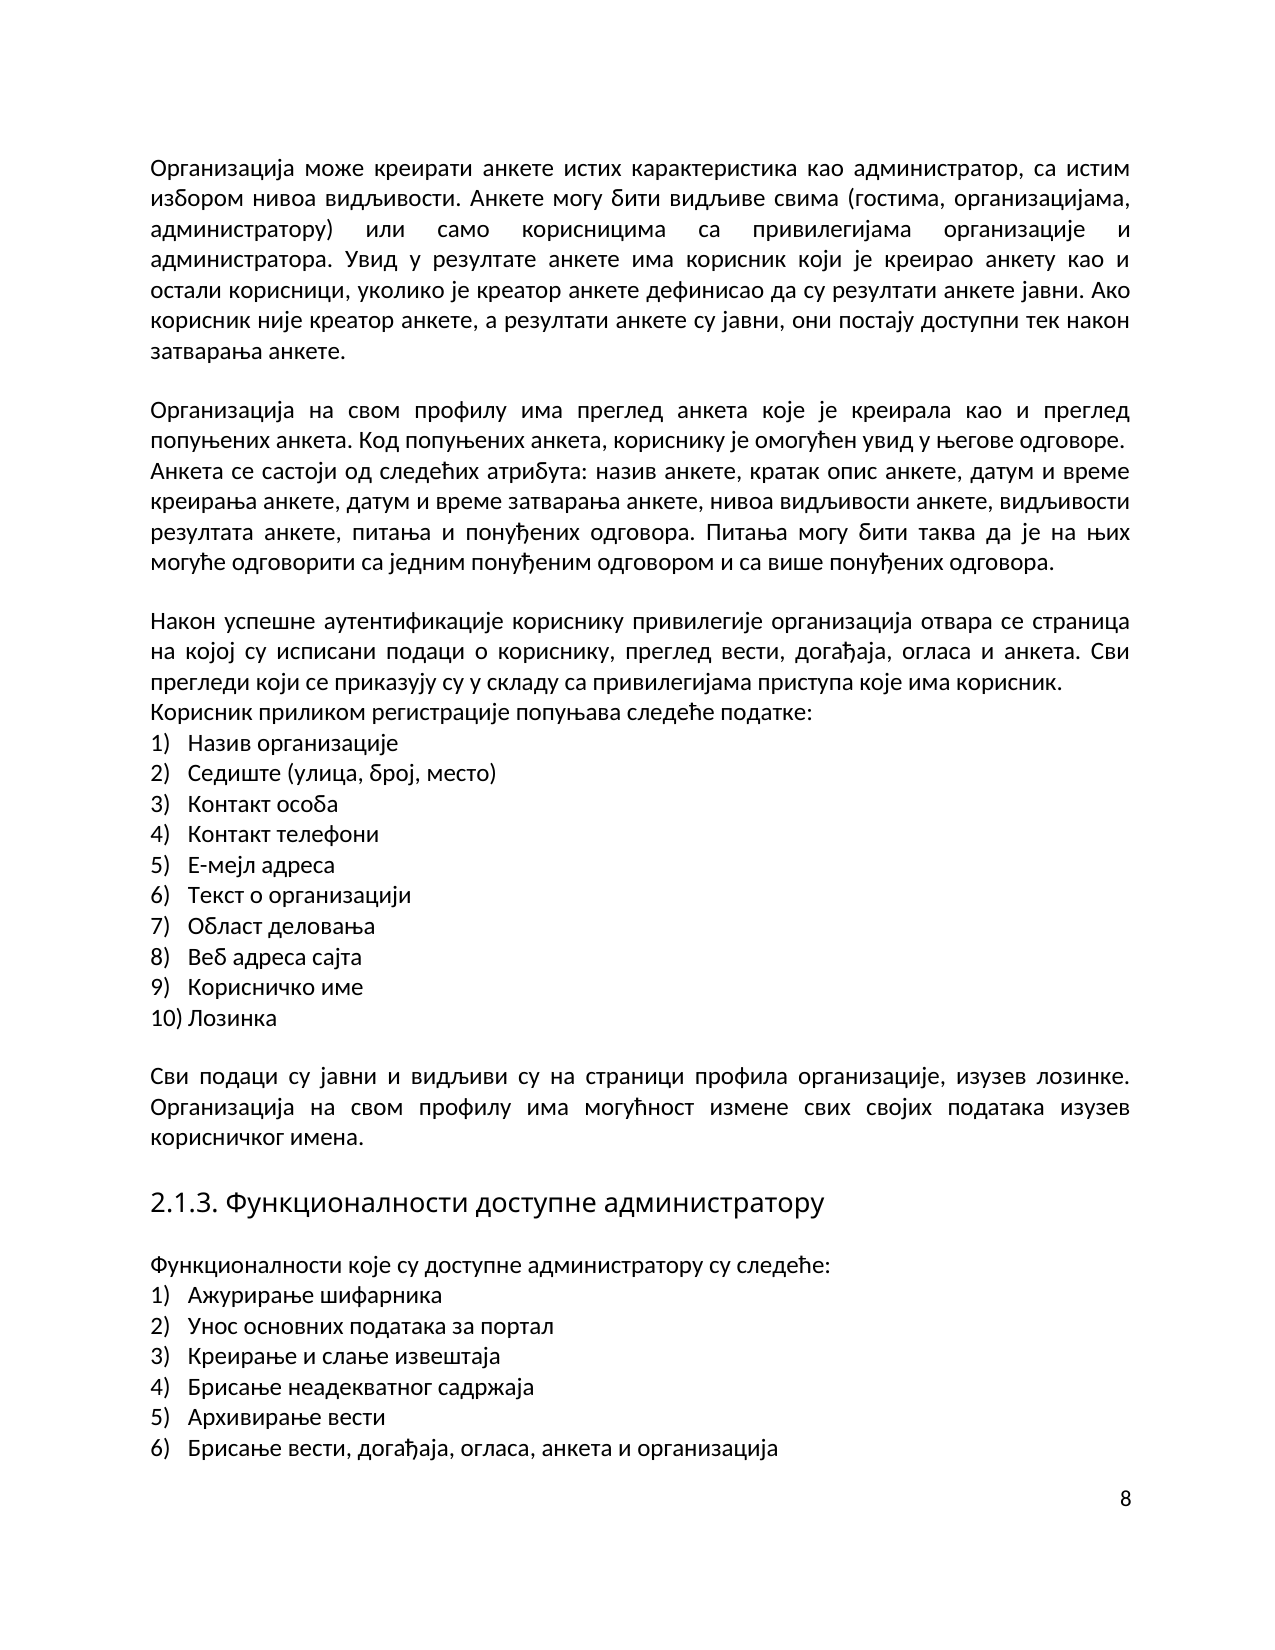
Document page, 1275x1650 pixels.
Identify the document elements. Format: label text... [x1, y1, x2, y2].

list Брисање вести, догађаја, огласа, анкета и организација [150, 1432, 1132, 1462]
text Организација може креирати анкете истих карактеристика као администратор, са истим избором нивоа видљивости. Анкете могу бити видљиве свима (гостима, организацијама, администратору) или само корисницима са привилегијама организације и администратора. Увид у резултате анкете има корисник који је креирао анкету као и остали корисници, уколико је креатор анкете дефинисао да су резултати анкете јавни. Ако корисник није креатор анкете, а резултати анкете су јавни, они постају доступни тек након затварања анкете. [150, 152, 1132, 366]
list Креирање и слање извештаја [150, 1340, 1132, 1371]
text Функционалности које су доступне администратору су следеће: [150, 1249, 1132, 1279]
list Текст о организацији [150, 879, 1132, 910]
text Сви подаци су јавни и видљиви су на страници профила организације, изузев лозинке. Организација на свом профилу има могућност измене свих својих података изузев корисничког имена. [150, 1060, 1132, 1152]
list Контакт особа [150, 788, 1132, 818]
subtitle 2.1.3. Функционалности доступне администратору [150, 1184, 1132, 1221]
list Брисање неадекватног садржаја [150, 1371, 1132, 1401]
list Унос основних података за портал [150, 1310, 1132, 1340]
text Корисник приликом регистрације попуњава следеће податке: [150, 696, 1132, 727]
text Анкета се састоји од следећих атрибута: назив анкете, кратак опис анкете, датум и време креирања анкете, датум и време затварања анкете, нивоа видљивости анкете, видљивости резултата анкете, питања и понуђених одговора. Питања могу бити таква да је на њих могуће одговорити са једним понуђеним одговором и са више понуђених одговора. [150, 455, 1132, 577]
list Лозинка [150, 1002, 1132, 1032]
list Седиште (улица, број, место) [150, 757, 1132, 788]
list Архивирање вести [150, 1401, 1132, 1432]
list Корисничко име [150, 971, 1132, 1002]
list Е-мејл адреса [150, 849, 1132, 879]
list Контакт телефони [150, 818, 1132, 849]
text Након успешне аутентификације кориснику привилегије организација отвара се страница на којој су исписани подаци о кориснику, преглед вести, догађаја, огласа и анкета. Сви прегледи који се приказују су у складу са привилегијама приступа које има корисник. [150, 605, 1132, 696]
list Ажурирање шифарника [150, 1279, 1132, 1310]
list Област деловања [150, 910, 1132, 941]
list Назив организације [150, 727, 1132, 757]
list Веб адреса сајта [150, 941, 1132, 971]
text Организација на свом профилу има преглед анкета које је креирала као и преглед попуњених анкета. Код попуњених анкета, кориснику је омогућен увид у његове одговоре. [150, 394, 1132, 455]
